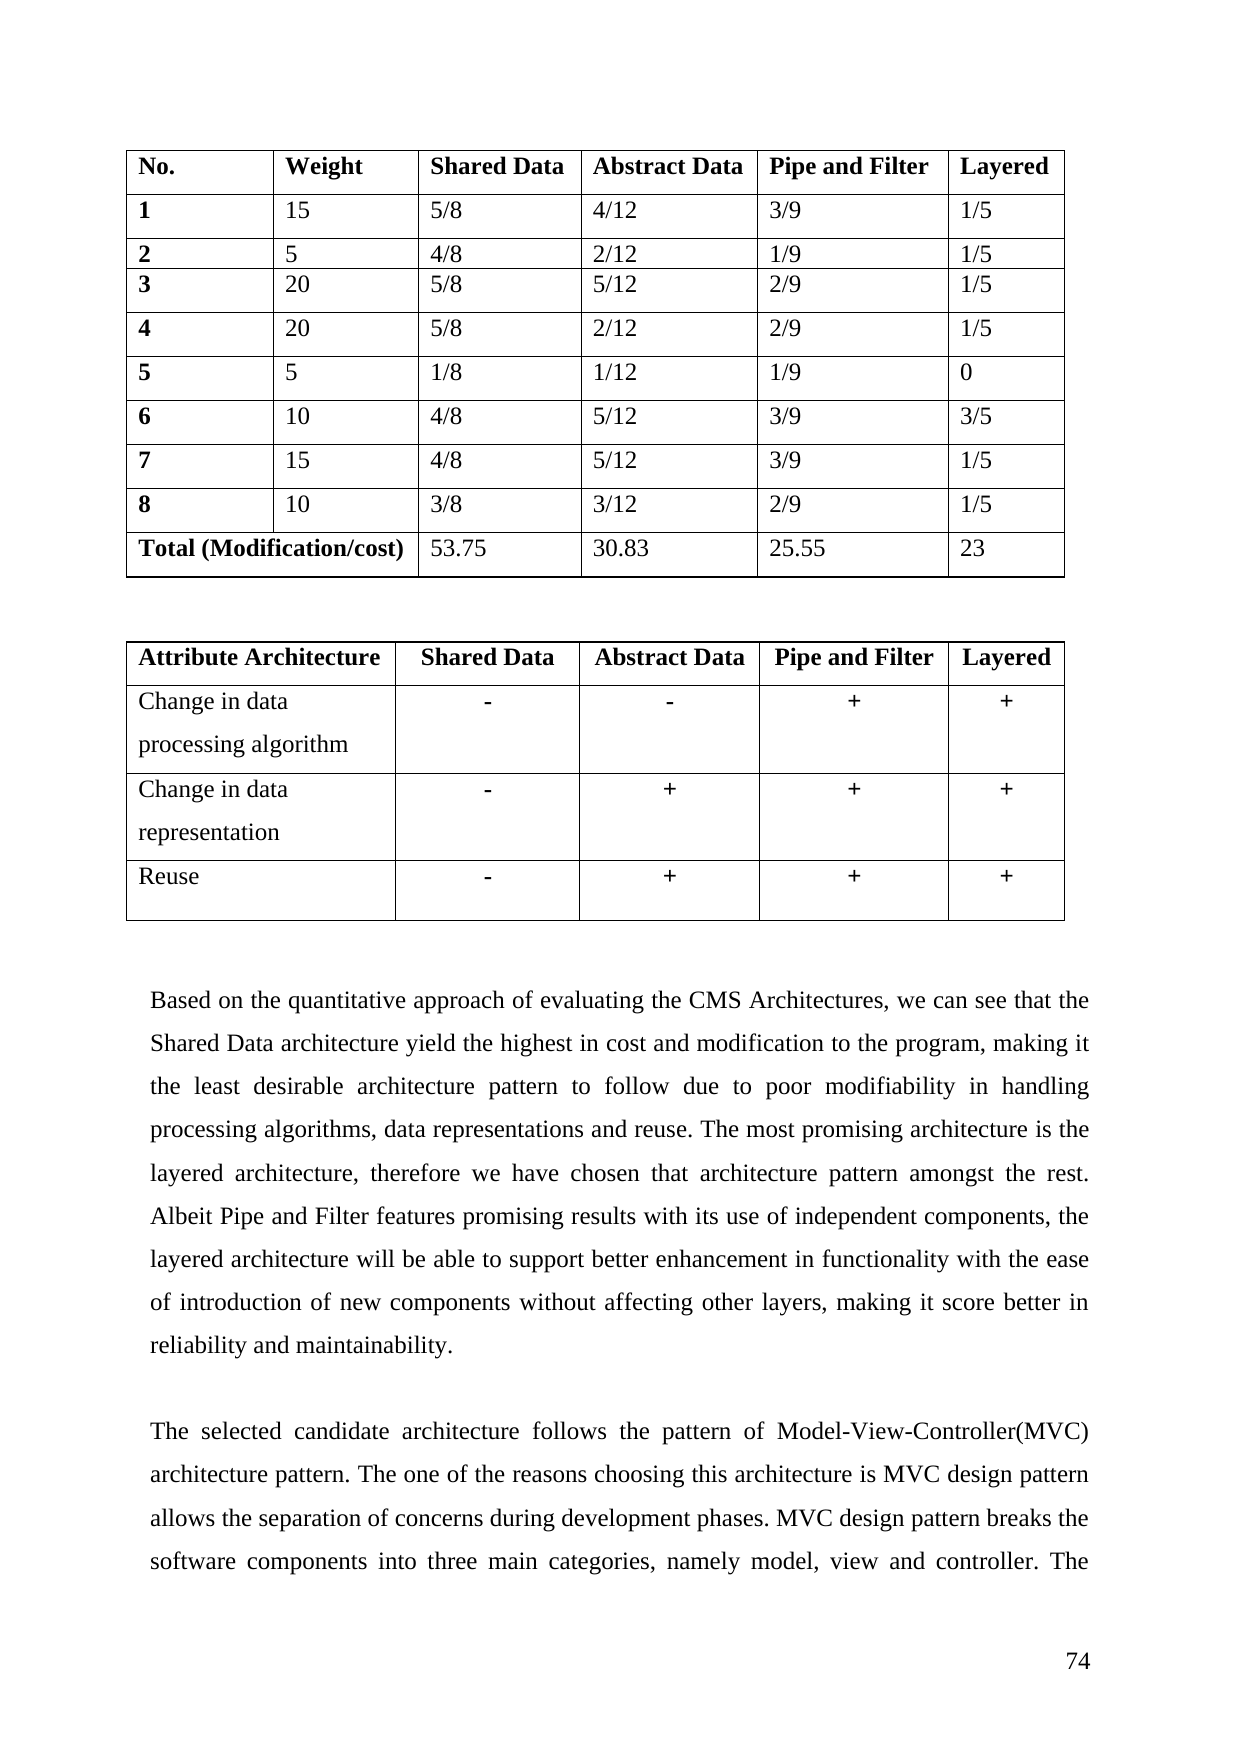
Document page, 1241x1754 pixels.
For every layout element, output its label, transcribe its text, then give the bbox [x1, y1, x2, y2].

table_cell - [396, 774, 579, 860]
table_cell Total (Modification/cost) [127, 533, 418, 576]
table_cell Layered [949, 151, 1064, 194]
table_cell 1/12 [582, 357, 757, 400]
table_cell 15 [274, 195, 418, 238]
table_cell 1/5 [949, 269, 1064, 312]
table_header Attribute Architecture [127, 643, 395, 685]
table_cell 5/12 [582, 269, 757, 312]
text Based on the quantitative approach of evaluating the CMS Architectures, we can see that the Shared Data architecture yield the highest in cost and modification to the program, making it the least desirable architecture pattern to follow due to poor modifiability in handling processing algorithms, data representations and reuse. The most promising architecture is the layered architecture, therefore we have chosen that architecture pattern amongst the rest. Albeit Pipe and Filter features promising results with its use of independent components, the layered architecture will be able to support better enhancement in functionality with the ease of introduction of new components without affecting other layers, making it score better in reliability and maintainability. [150, 985, 1090, 1359]
table_cell 0 [949, 357, 1064, 400]
table_cell 8 [127, 489, 273, 532]
table_cell Change in data processing algorithm [127, 686, 395, 773]
table_cell 10 [274, 489, 418, 532]
table_cell 30.83 [582, 533, 757, 576]
table_cell No. [127, 151, 273, 194]
table_cell 5/12 [582, 445, 757, 488]
table_cell 4/8 [419, 401, 581, 444]
table_cell + [760, 861, 948, 920]
table_cell 3/9 [758, 401, 948, 444]
table_cell 5 [274, 239, 418, 268]
table_cell 53.75 [419, 533, 581, 576]
table_cell 1/8 [419, 357, 581, 400]
table_cell 15 [274, 445, 418, 488]
table_header Layered [949, 643, 1064, 685]
table_header Abstract Data [580, 643, 759, 685]
table_cell 1/5 [949, 239, 1064, 268]
table_cell 3/8 [419, 489, 581, 532]
table_cell 23 [949, 533, 1064, 576]
table_cell 20 [274, 269, 418, 312]
table_cell 3 [127, 269, 273, 312]
table_cell 5 [274, 357, 418, 400]
table_cell 3/5 [949, 401, 1064, 444]
table_cell 2/12 [582, 239, 757, 268]
table_cell 10 [274, 401, 418, 444]
table_cell 3/9 [758, 445, 948, 488]
table_cell 4/8 [419, 239, 581, 268]
table_cell + [949, 861, 1064, 920]
table_cell Shared Data [419, 151, 581, 194]
table_cell 7 [127, 445, 273, 488]
table_cell - [396, 861, 579, 920]
table_cell 6 [127, 401, 273, 444]
table_cell 5/8 [419, 195, 581, 238]
table_cell Abstract Data [582, 151, 757, 194]
table_cell 3/9 [758, 195, 948, 238]
table_cell 2/12 [582, 313, 757, 356]
table_cell Change in data representation [127, 774, 395, 860]
table_cell 2/9 [758, 489, 948, 532]
table_header Shared Data [396, 643, 579, 685]
table_cell 5/8 [419, 313, 581, 356]
table_header Pipe and Filter [760, 643, 948, 685]
table_cell Reuse [127, 861, 395, 920]
table_cell 3/12 [582, 489, 757, 532]
table_cell + [949, 686, 1064, 773]
table_cell + [580, 774, 759, 860]
table_cell 5/8 [419, 269, 581, 312]
table_cell 4/8 [419, 445, 581, 488]
table_cell 1/9 [758, 239, 948, 268]
table_cell 25.55 [758, 533, 948, 576]
table_cell 5/12 [582, 401, 757, 444]
table_cell 5 [127, 357, 273, 400]
table_cell 2/9 [758, 313, 948, 356]
table_cell 2/9 [758, 269, 948, 312]
table_cell Weight [274, 151, 418, 194]
table_cell 2 [127, 239, 273, 268]
table_cell 1/5 [949, 489, 1064, 532]
table_cell 4/12 [582, 195, 757, 238]
table_cell 1/9 [758, 357, 948, 400]
table_cell 1/5 [949, 195, 1064, 238]
table_cell + [760, 774, 948, 860]
table_cell + [949, 774, 1064, 860]
table_cell + [580, 861, 759, 920]
table_cell 20 [274, 313, 418, 356]
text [150, 1416, 1090, 1574]
table_cell Pipe and Filter [758, 151, 948, 194]
table_cell 1/5 [949, 445, 1064, 488]
table_cell - [580, 686, 759, 773]
table_cell 4 [127, 313, 273, 356]
table_cell 1/5 [949, 313, 1064, 356]
table_cell - [396, 686, 579, 773]
table_cell 1 [127, 195, 273, 238]
table_cell + [760, 686, 948, 773]
